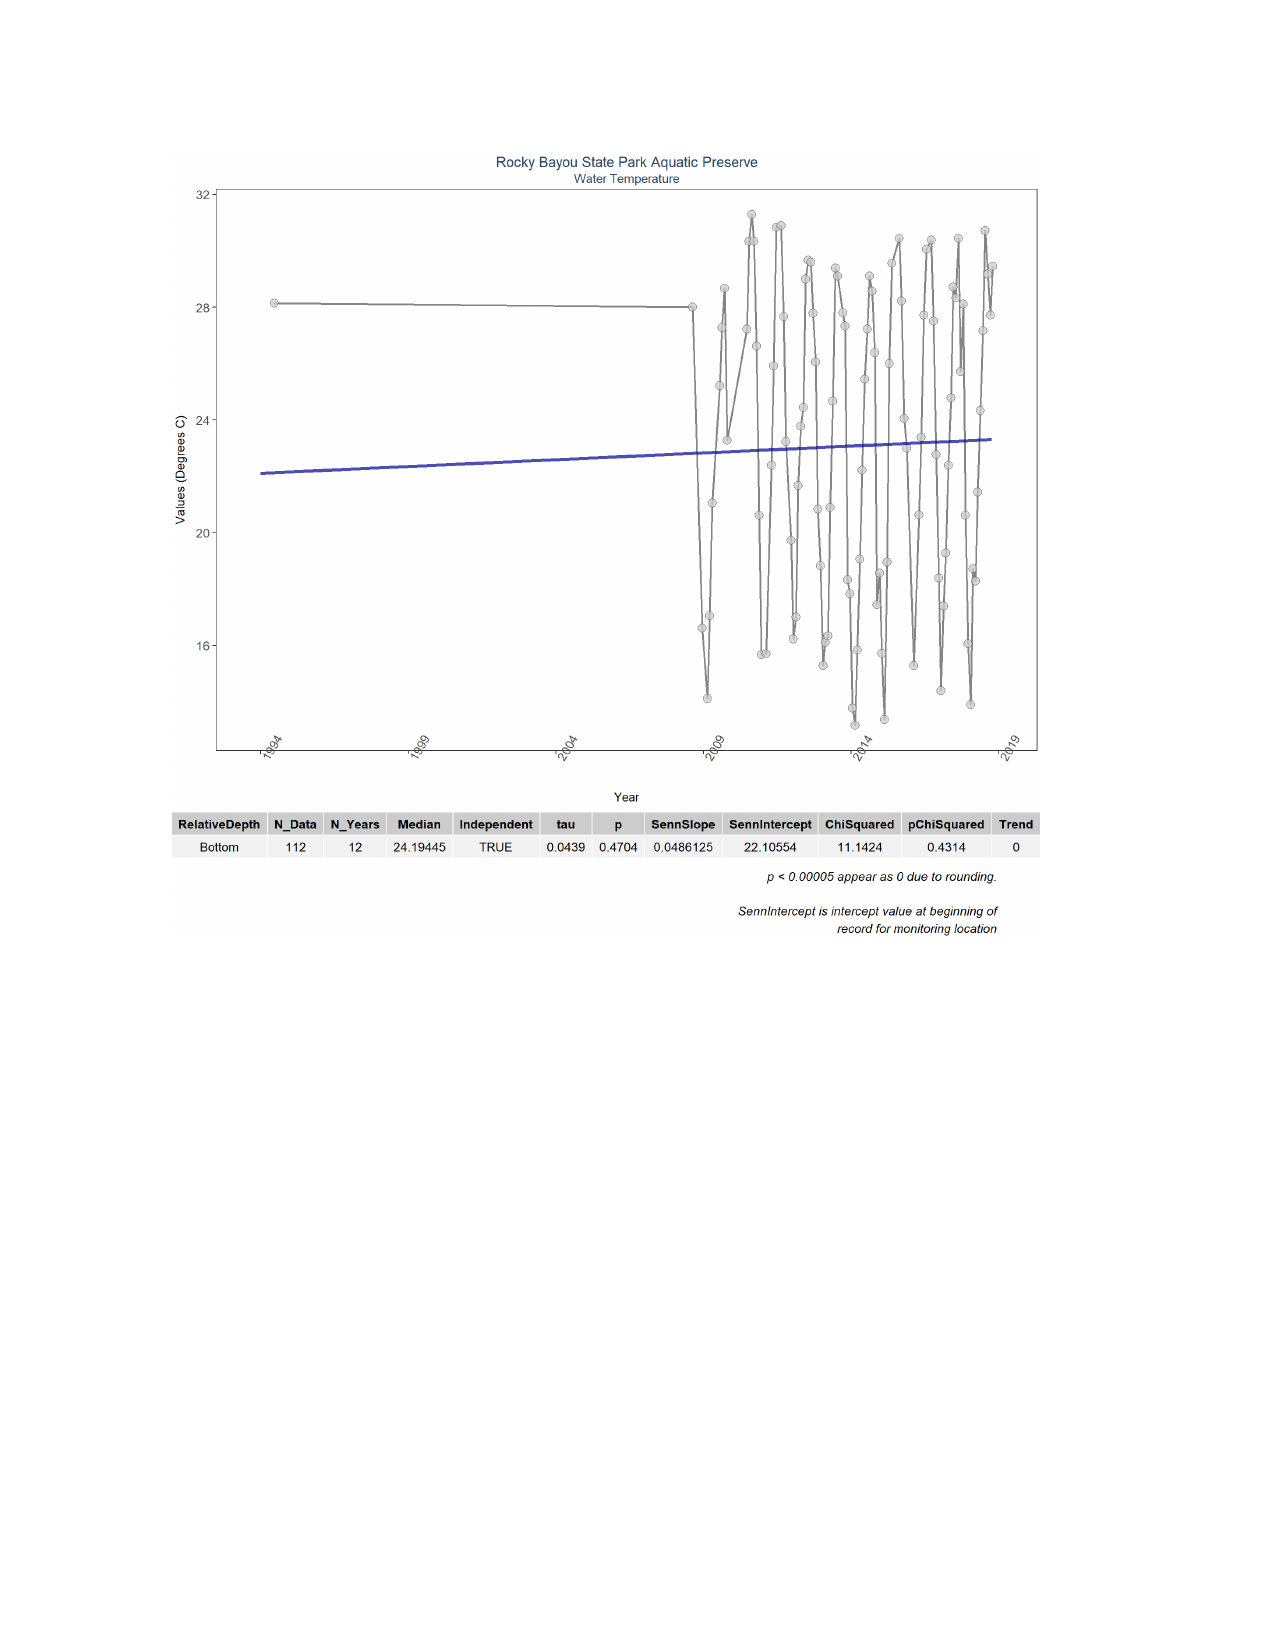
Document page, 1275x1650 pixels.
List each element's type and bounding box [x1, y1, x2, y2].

picture [168, 150, 1044, 938]
